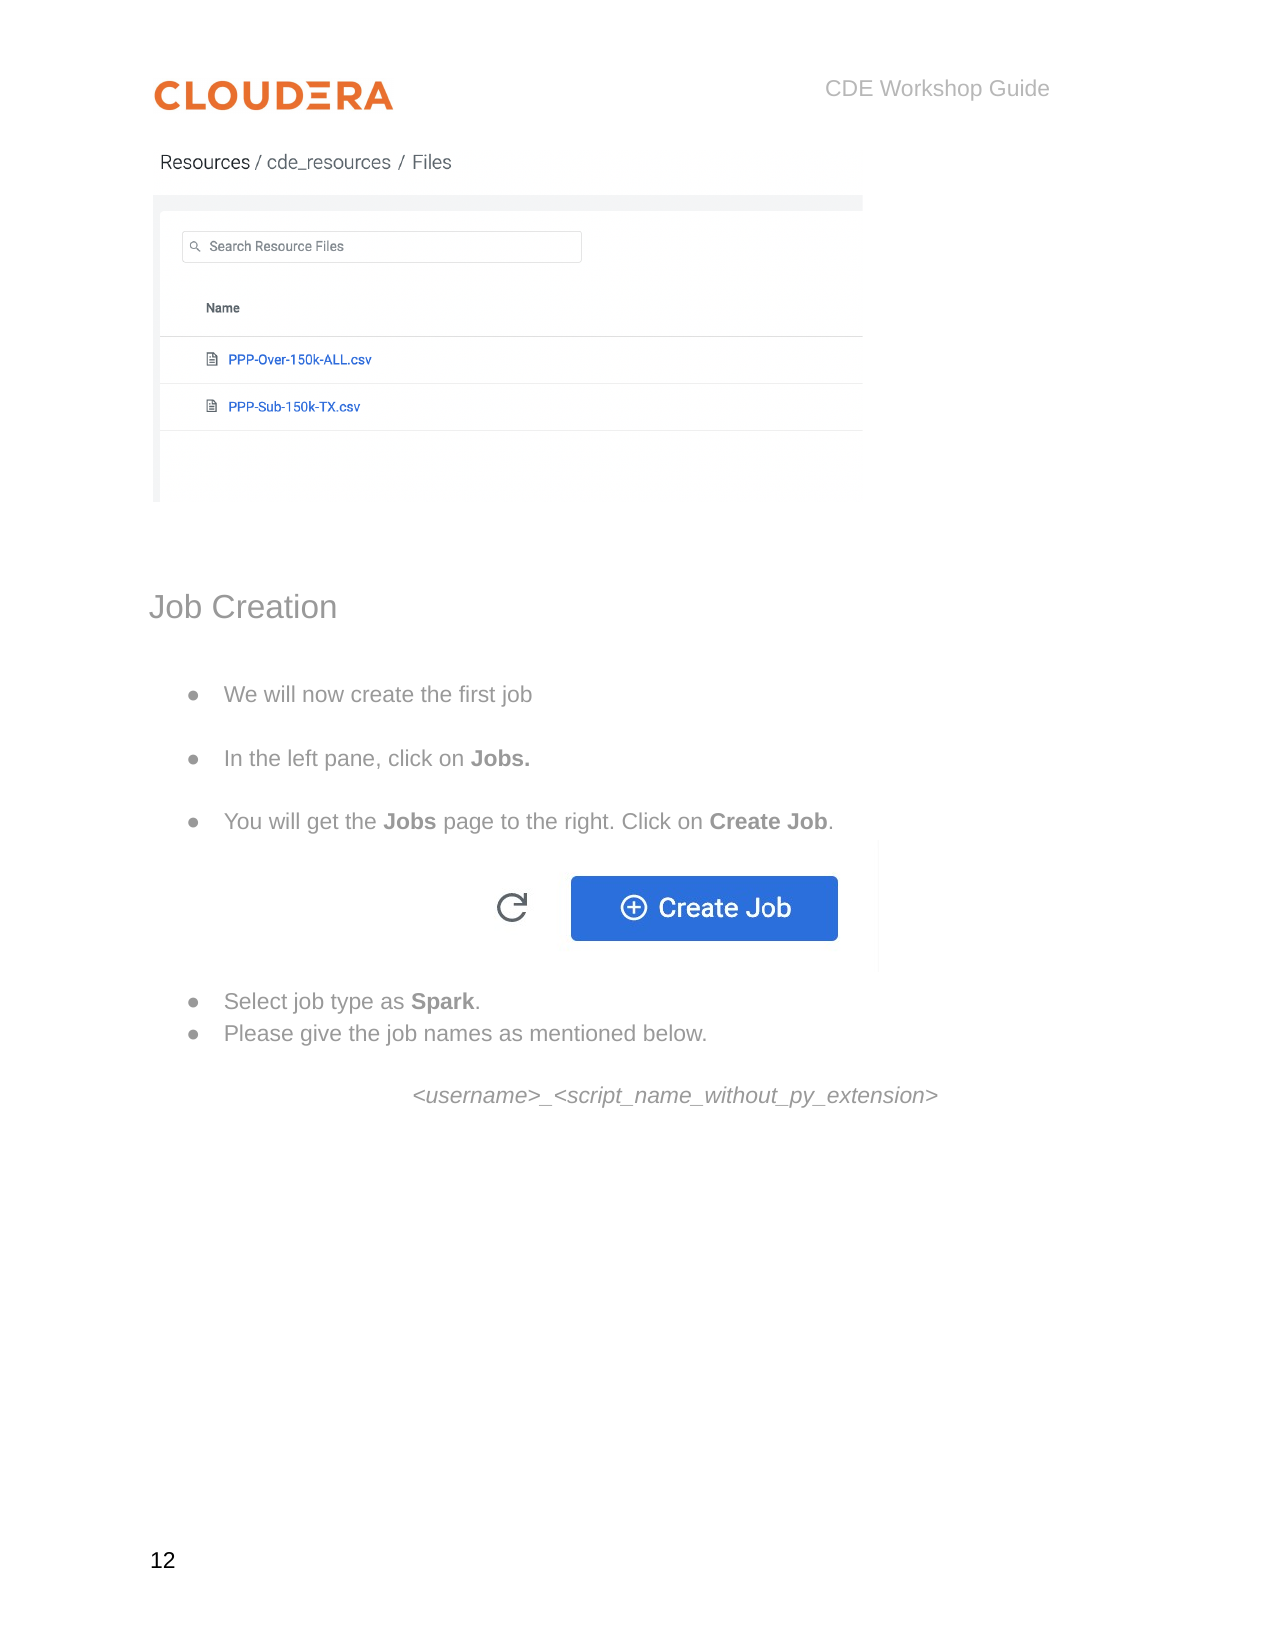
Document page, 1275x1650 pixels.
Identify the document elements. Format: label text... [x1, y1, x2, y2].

picture [153, 78, 394, 114]
list In the left pane, click on Jobs. [186, 744, 1121, 771]
list Please give the job names as mentioned below. [186, 1020, 1121, 1047]
picture [153, 150, 863, 502]
subtitle Job Creation [148, 587, 1123, 626]
list You will get the Jobs page to the right. Click on Create Job. [186, 808, 1121, 834]
list Select job type as Spark. [186, 988, 1121, 1014]
text <username>_<script_name_without_py_extension> [412, 1082, 1123, 1108]
list We will now create the first job [186, 681, 1121, 707]
picture [478, 840, 879, 972]
